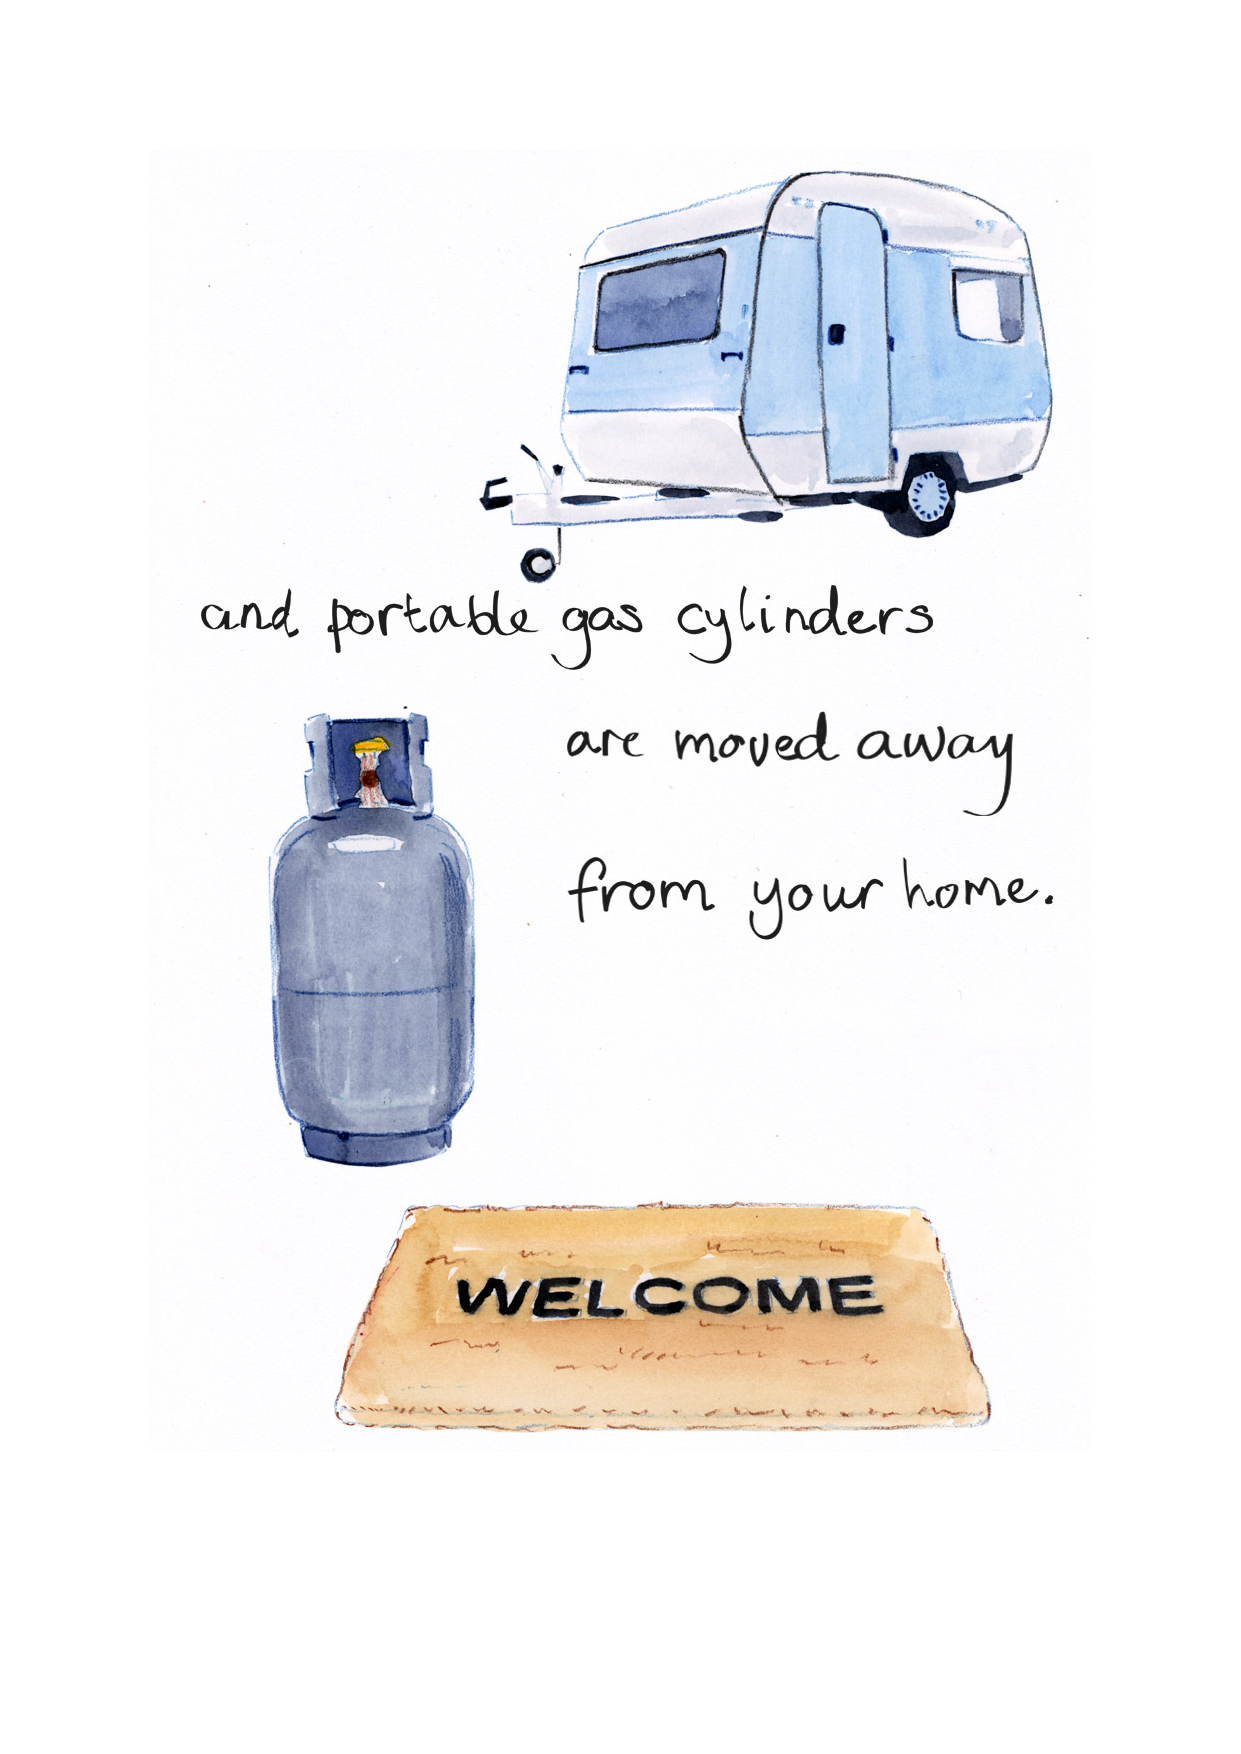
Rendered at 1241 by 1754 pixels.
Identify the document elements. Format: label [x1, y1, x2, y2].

picture [150, 150, 1090, 1452]
